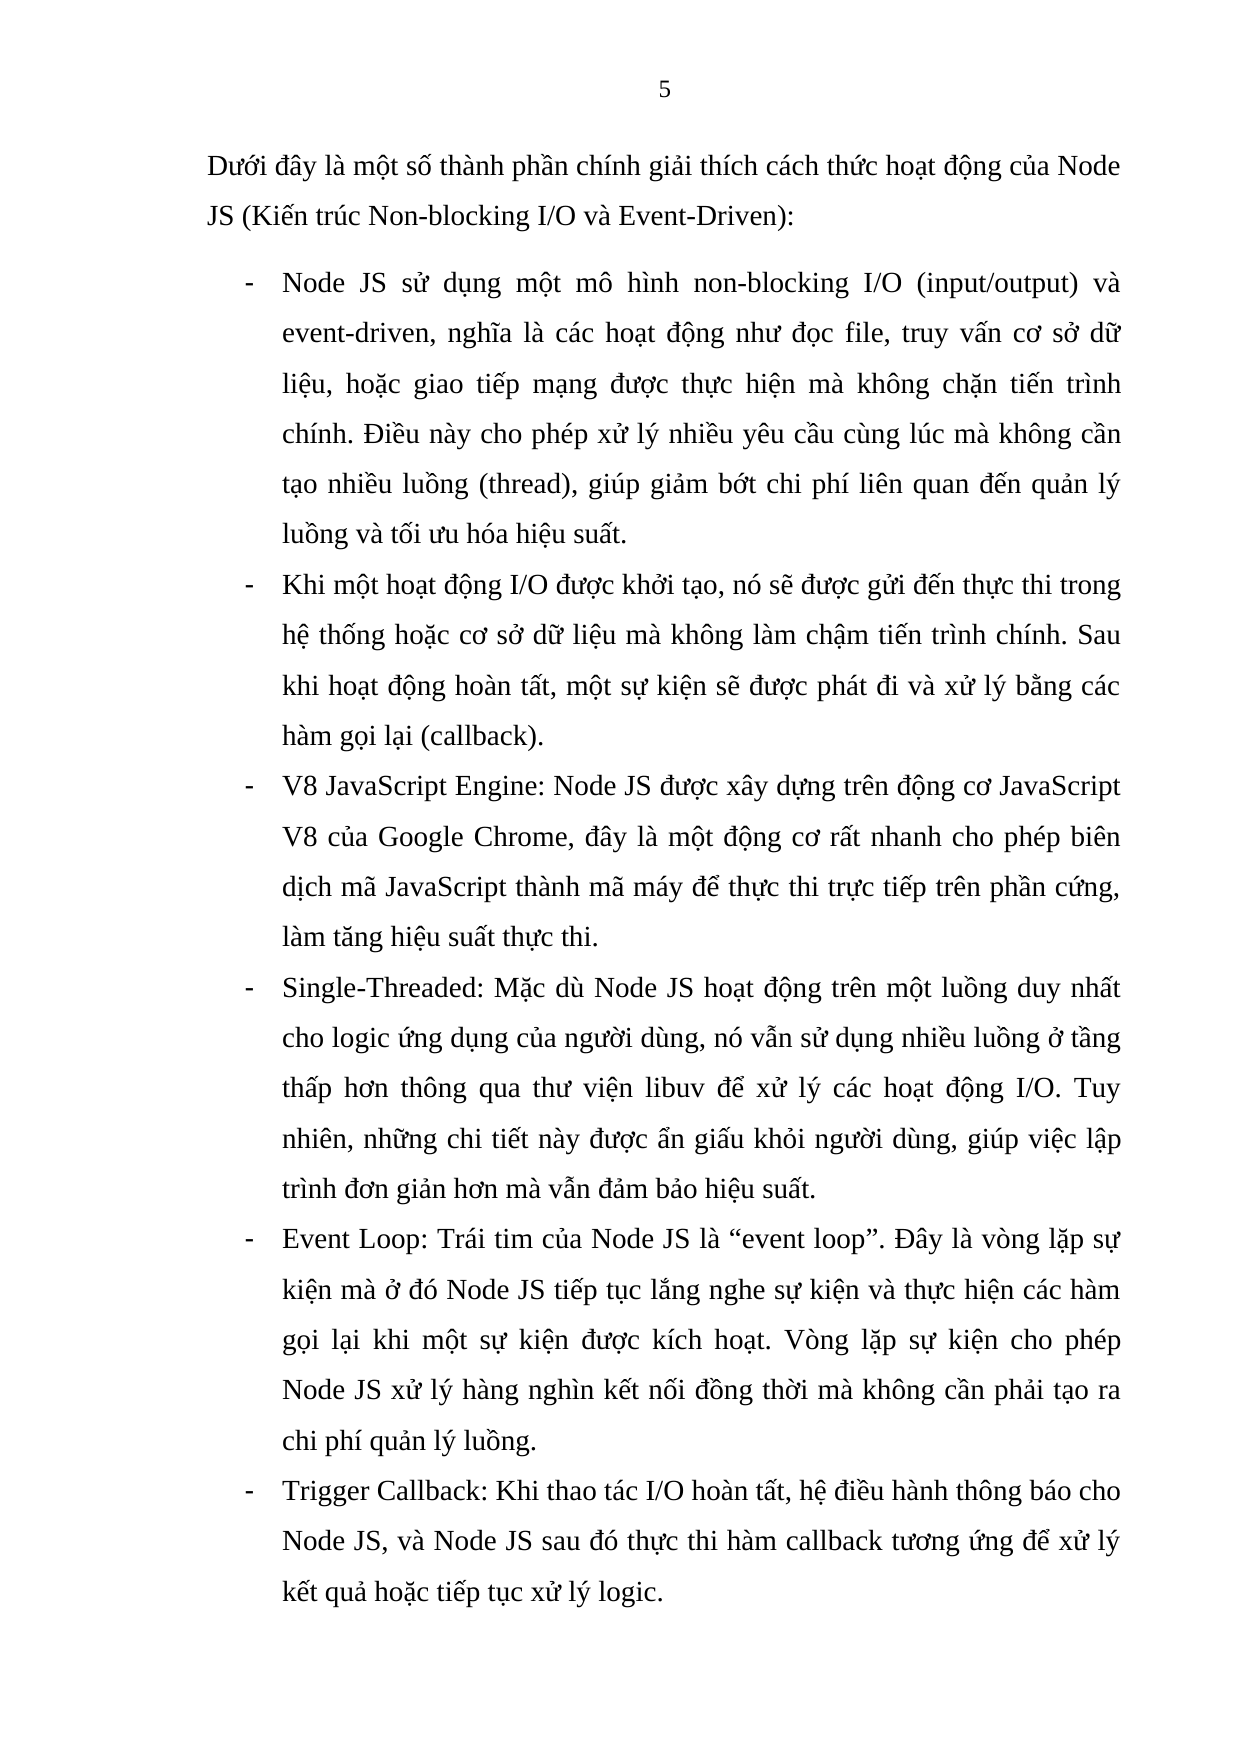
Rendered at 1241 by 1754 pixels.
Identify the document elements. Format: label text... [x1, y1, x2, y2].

list Single-Threaded: Mặc dù Node JS hoạt động trên một luồng duy nhất cho logic ứng dụng của người dùng, nó vẫn sử dụng nhiều luồng ở tầng thấp hơn thông qua thư viện libuv để xử lý các hoạt động I/O. Tuy nhiên, những chi tiết này được ẩn giấu khỏi người dùng, giúp việc lập trình đơn giản hơn mà vẫn đảm bảo hiệu suất. [244, 970, 1122, 1204]
list Trigger Callback: Khi thao tác I/O hoàn tất, hệ điều hành thông báo cho Node JS, và Node JS sau đó thực thi hàm callback tương ứng để xử lý kết quả hoặc tiếp tục xử lý logic. [244, 1473, 1122, 1607]
list Node JS sử dụng một mô hình non-blocking I/O (input/output) và event-driven, nghĩa là các hoạt động như đọc file, truy vấn cơ sở dữ liệu, hoặc giao tiếp mạng được thực hiện mà không chặn tiến trình chính. Điều này cho phép xử lý nhiều yêu cầu cùng lúc mà không cần tạo nhiều luồng (thread), giúp giảm bớt chi phí liên quan đến quản lý luồng và tối ưu hóa hiệu suất. [244, 265, 1122, 550]
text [207, 148, 1122, 232]
list V8 JavaScript Engine: Node JS được xây dựng trên động cơ JavaScript V8 của Google Chrome, đây là một động cơ rất nhanh cho phép biên dịch mã JavaScript thành mã máy để thực thi trực tiếp trên phần cứng, làm tăng hiệu suất thực thi. [244, 768, 1122, 953]
list Khi một hoạt động I/O được khởi tạo, nó sẽ được gửi đến thực thi trong hệ thống hoặc cơ sở dữ liệu mà không làm chậm tiến trình chính. Sau khi hoạt động hoàn tất, một sự kiện sẽ được phát đi và xử lý bằng các hàm gọi lại (callback). [244, 567, 1122, 752]
list Event Loop: Trái tim của Node JS là “event loop”. Đây là vòng lặp sự kiện mà ở đó Node JS tiếp tục lắng nghe sự kiện và thực hiện các hàm gọi lại khi một sự kiện được kích hoạt. Vòng lặp sự kiện cho phép Node JS xử lý hàng nghìn kết nối đồng thời mà không cần phải tạo ra chi phí quản lý luồng. [244, 1221, 1122, 1456]
